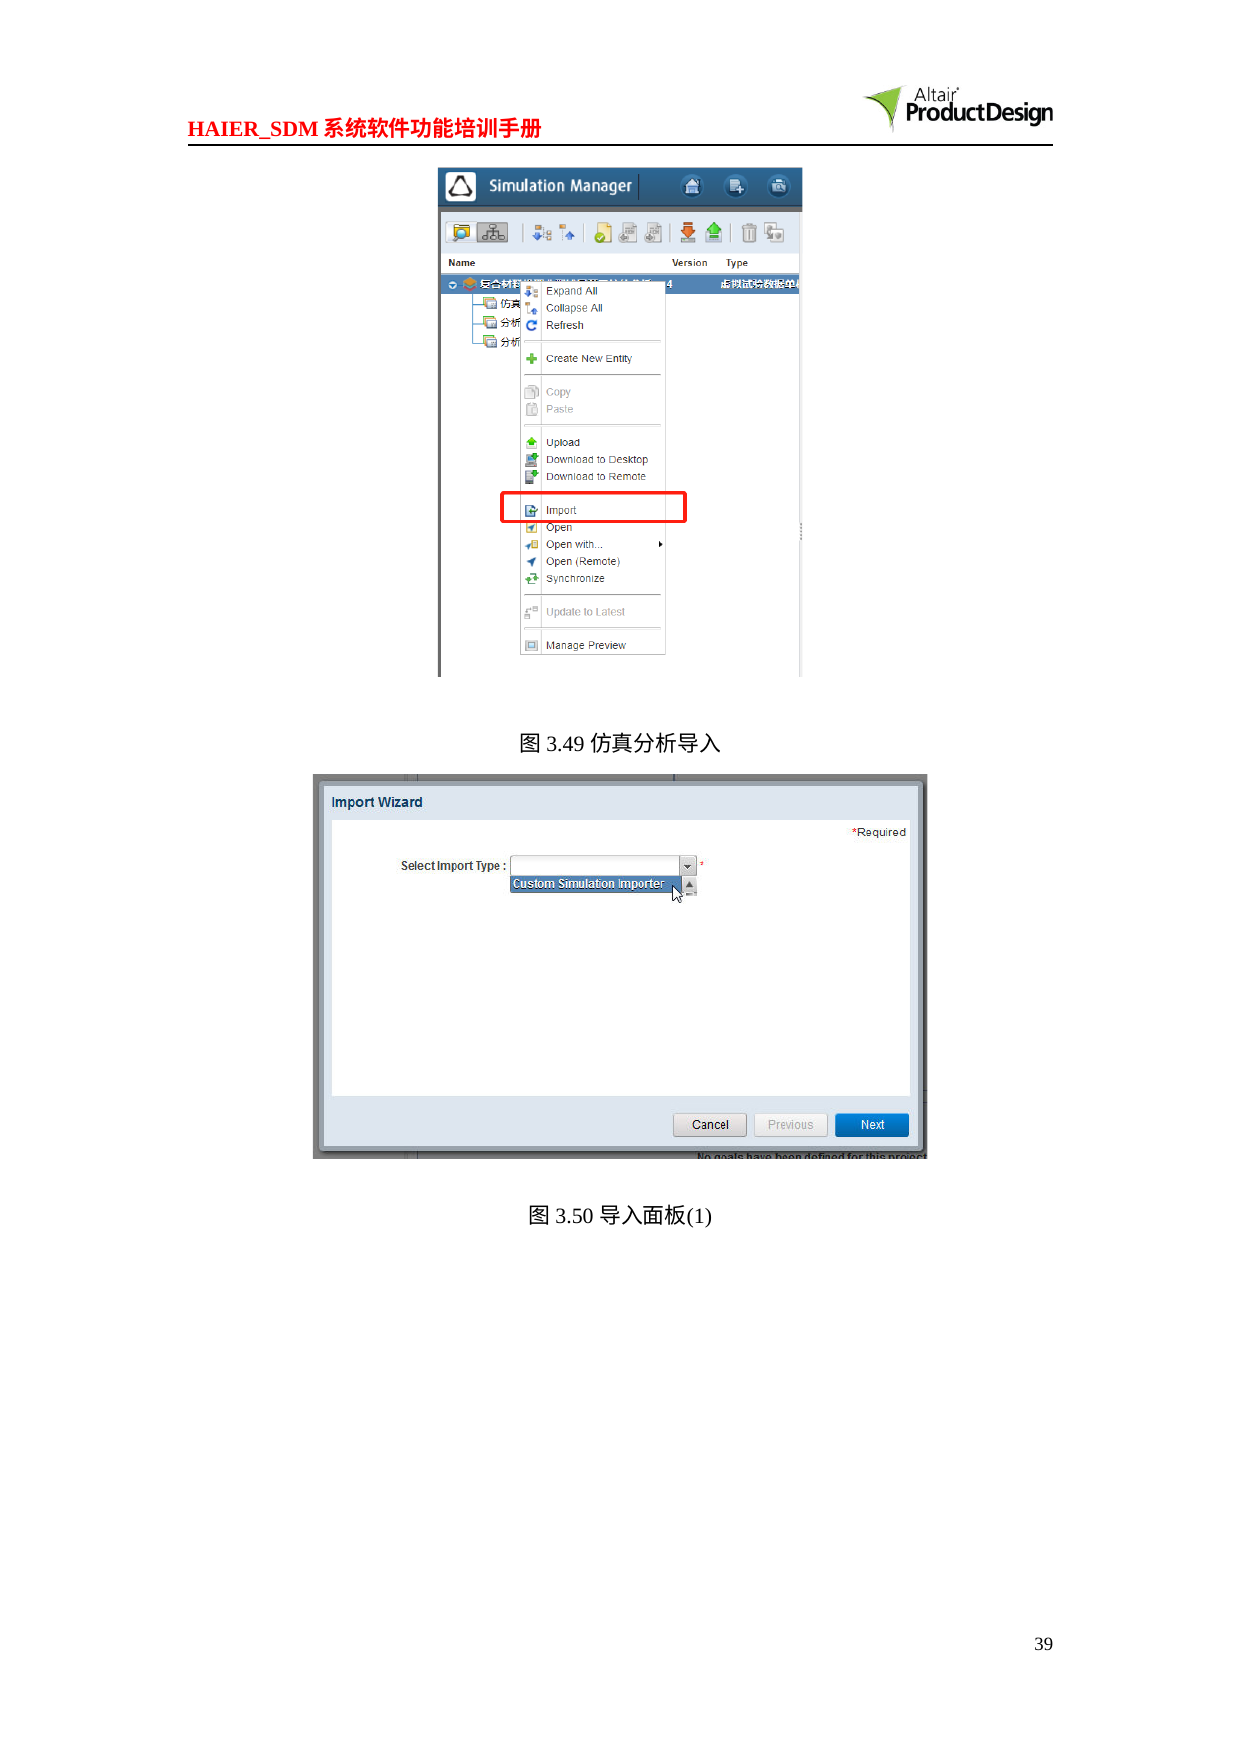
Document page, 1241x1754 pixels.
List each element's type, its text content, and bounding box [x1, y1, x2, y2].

picture [437, 167, 803, 677]
picture [862, 76, 1053, 137]
picture [312, 774, 928, 1159]
